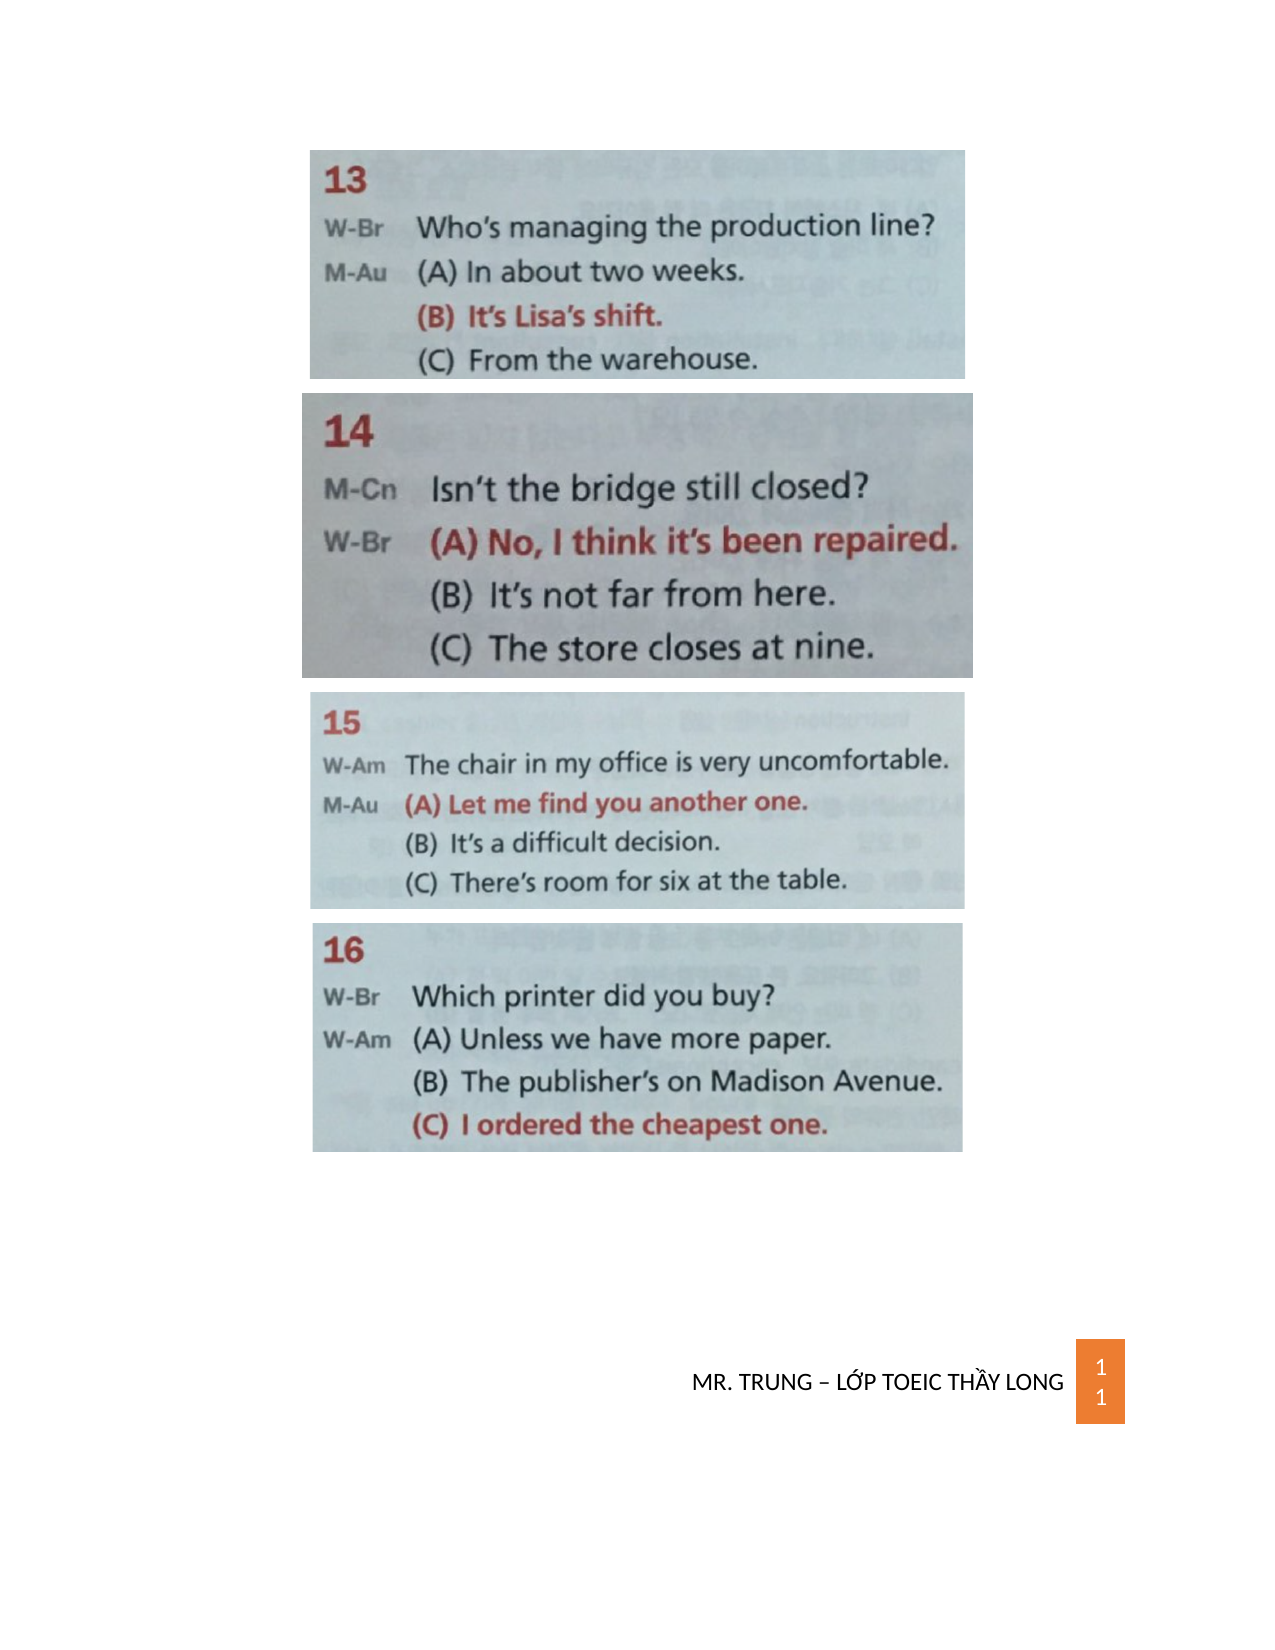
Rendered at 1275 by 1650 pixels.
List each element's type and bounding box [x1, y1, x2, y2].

picture [309, 150, 966, 379]
picture [310, 692, 965, 909]
picture [312, 923, 963, 1152]
picture [302, 393, 973, 678]
